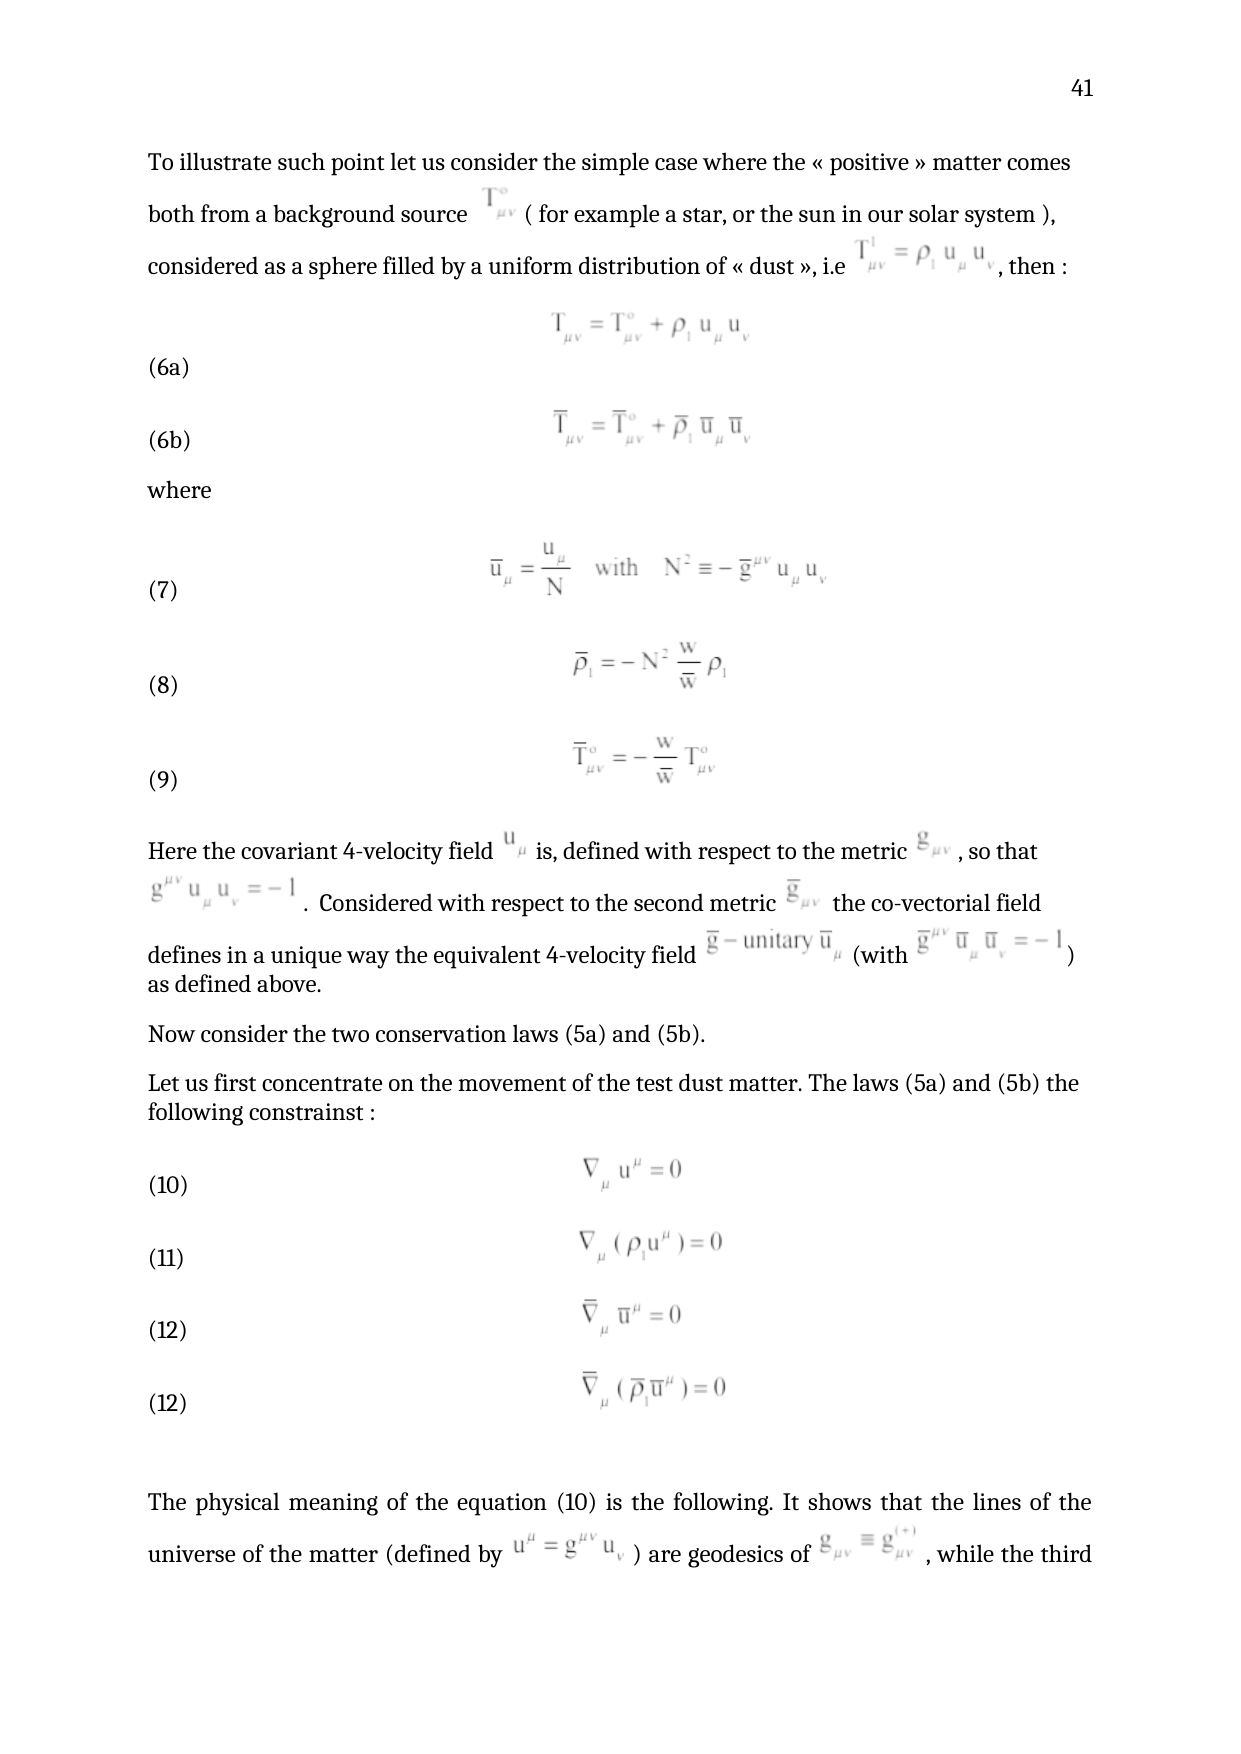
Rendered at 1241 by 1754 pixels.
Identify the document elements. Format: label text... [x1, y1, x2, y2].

text where [148, 476, 1093, 504]
text (7) [148, 525, 1093, 605]
text (8) [148, 626, 1093, 700]
text (6b) [148, 403, 1093, 455]
text (12) [148, 1366, 1093, 1418]
text (12) [148, 1293, 1093, 1345]
text (9) [148, 721, 1093, 795]
text Here the covariant 4-velocity field is, defined with respect to the metric , so that . Considered with respect to the second metric the co-vectorial field defines in a unique way the equivalent 4-velocity field (with ) as defined above. [148, 816, 1093, 999]
text (6a) [148, 301, 1093, 382]
text (11) [148, 1220, 1093, 1272]
text (10) [148, 1147, 1093, 1199]
text Now consider the two conservation laws (5a) and (5b). [148, 1019, 1093, 1048]
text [148, 1488, 1093, 1569]
text Let us first concentrate on the movement of the test dust matter. The laws (5a) and (5b) the following constrainst : [148, 1069, 1093, 1127]
text To illustrate such point let us consider the simple case where the « positive » matter comes both from a background source ( for example a star, or the sun in our solar system ), considered as a sphere filled by a uniform distribution of « dust », i.e , then : [148, 148, 1093, 280]
